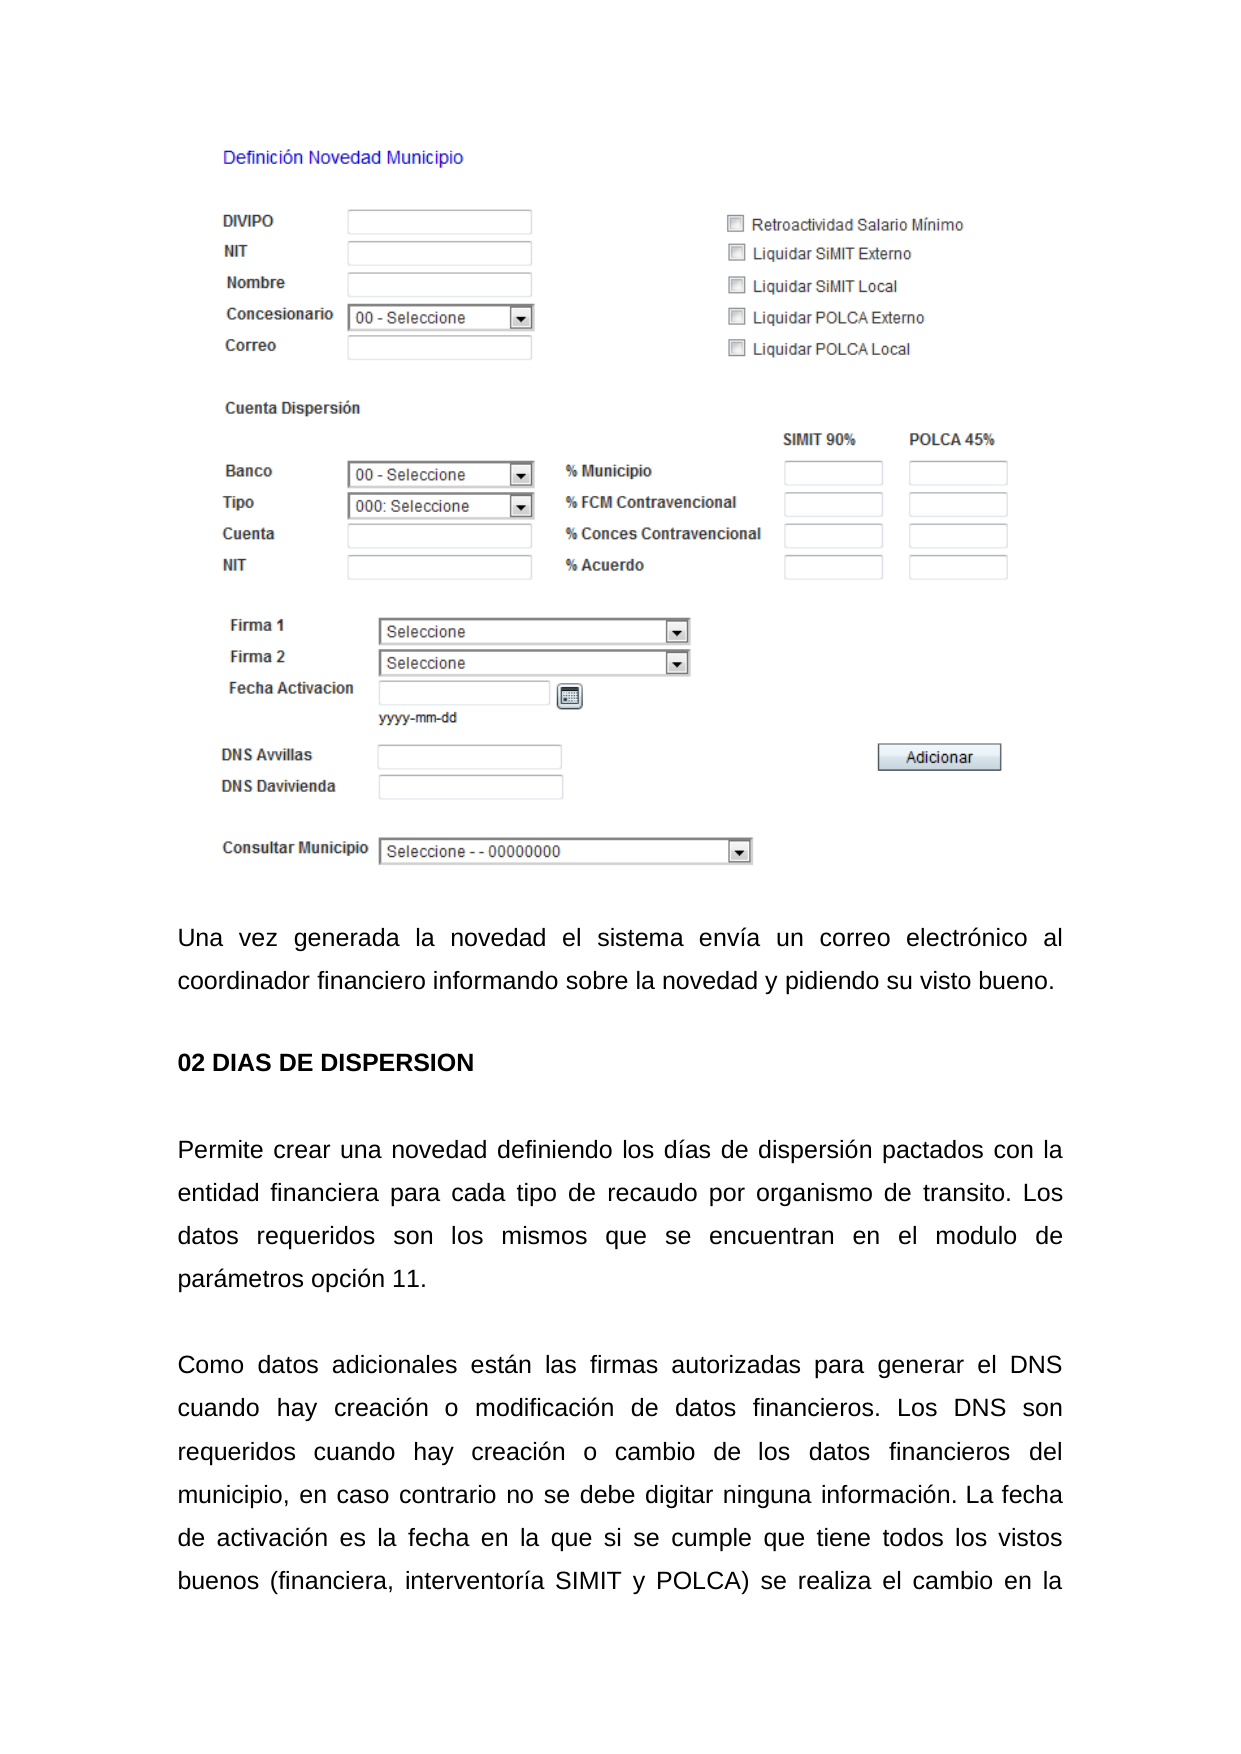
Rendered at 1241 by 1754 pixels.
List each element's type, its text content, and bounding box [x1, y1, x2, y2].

text Permite crear una novedad definiendo los días de dispersión pactados con la entidad financiera para cada tipo de recaudo por organismo de transito. Los datos requeridos son los mismos que se encuentran en el modulo de parámetros opción 11. [177, 1134, 1063, 1293]
text Una vez generada la novedad el sistema envía un correo electrónico al coordinador financiero informando sobre la novedad y pidiendo su visto bueno. [177, 923, 1063, 994]
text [177, 1350, 1063, 1594]
picture [206, 147, 1034, 873]
subtitle 02 DIAS DE DISPERSION [177, 1048, 1063, 1077]
